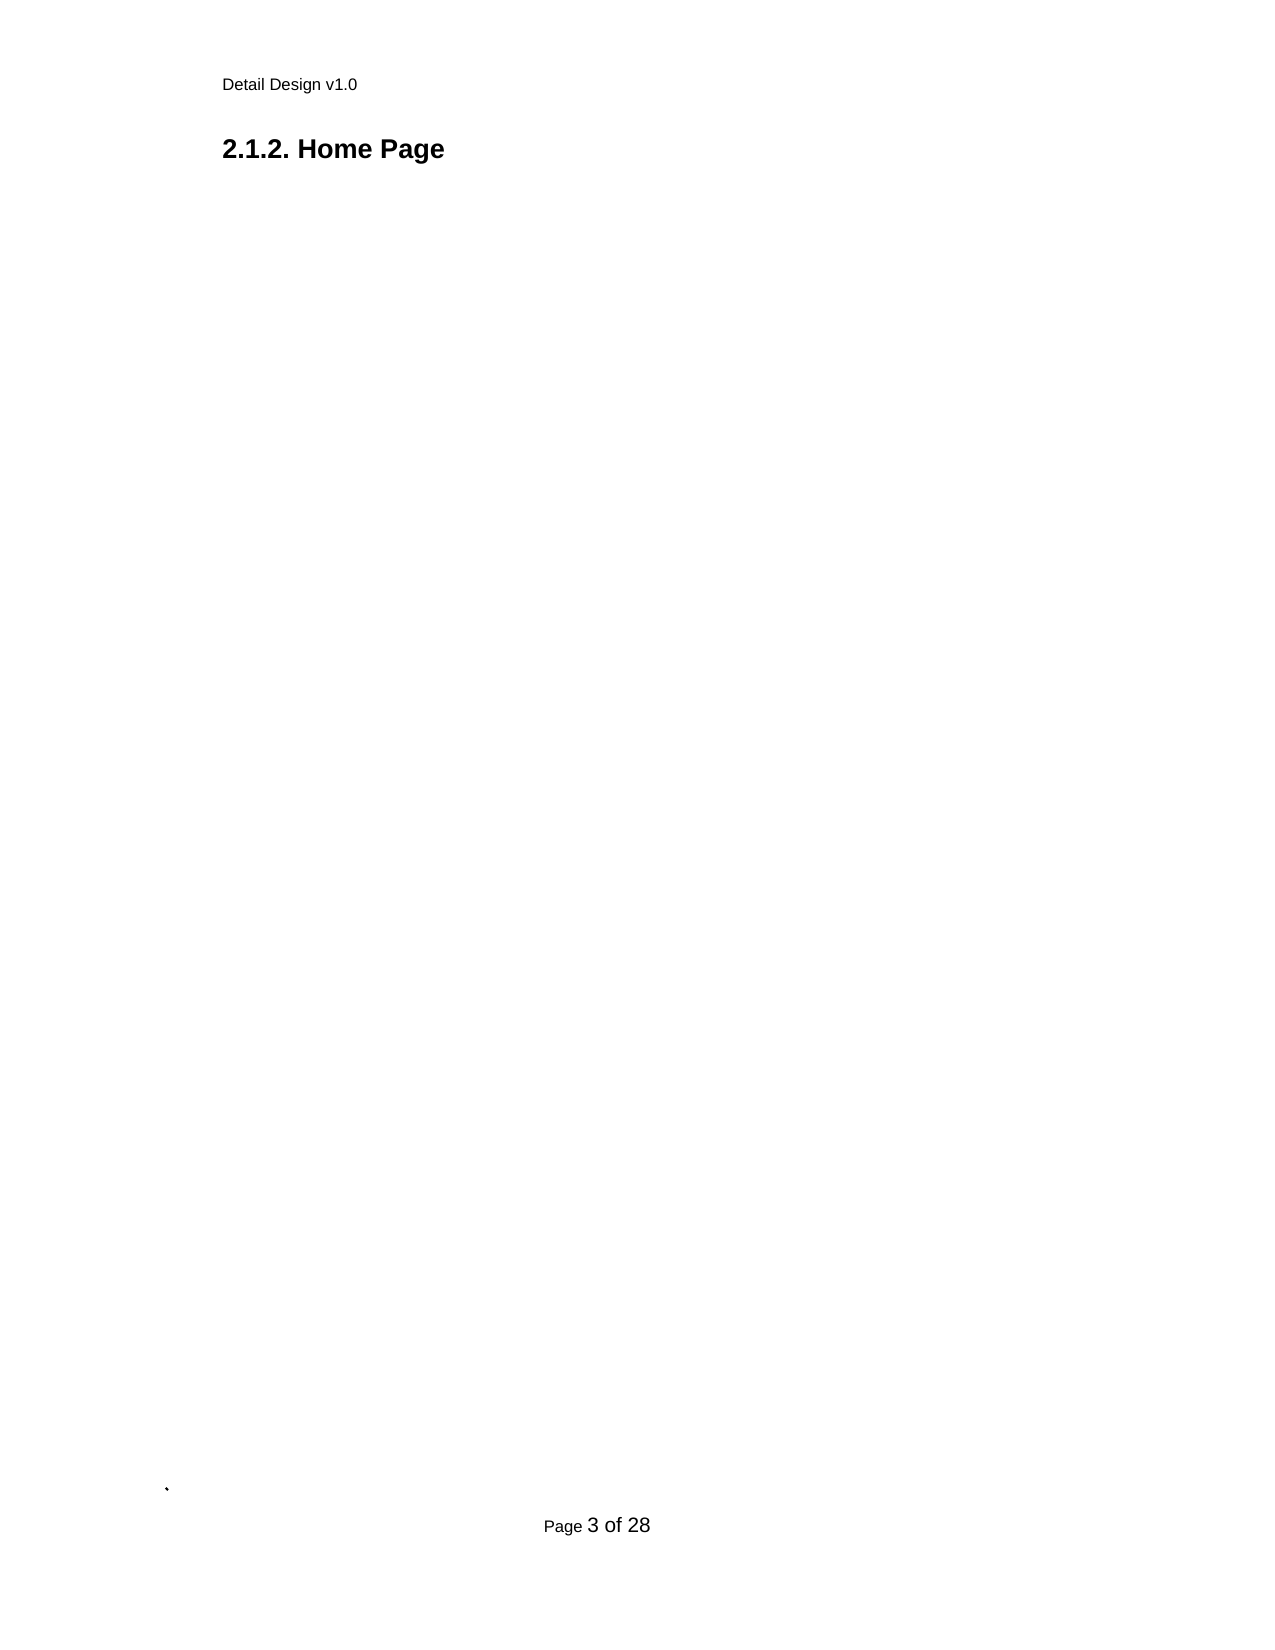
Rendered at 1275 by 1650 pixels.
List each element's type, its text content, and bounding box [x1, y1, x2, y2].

subtitle Home Page [222, 133, 1128, 164]
